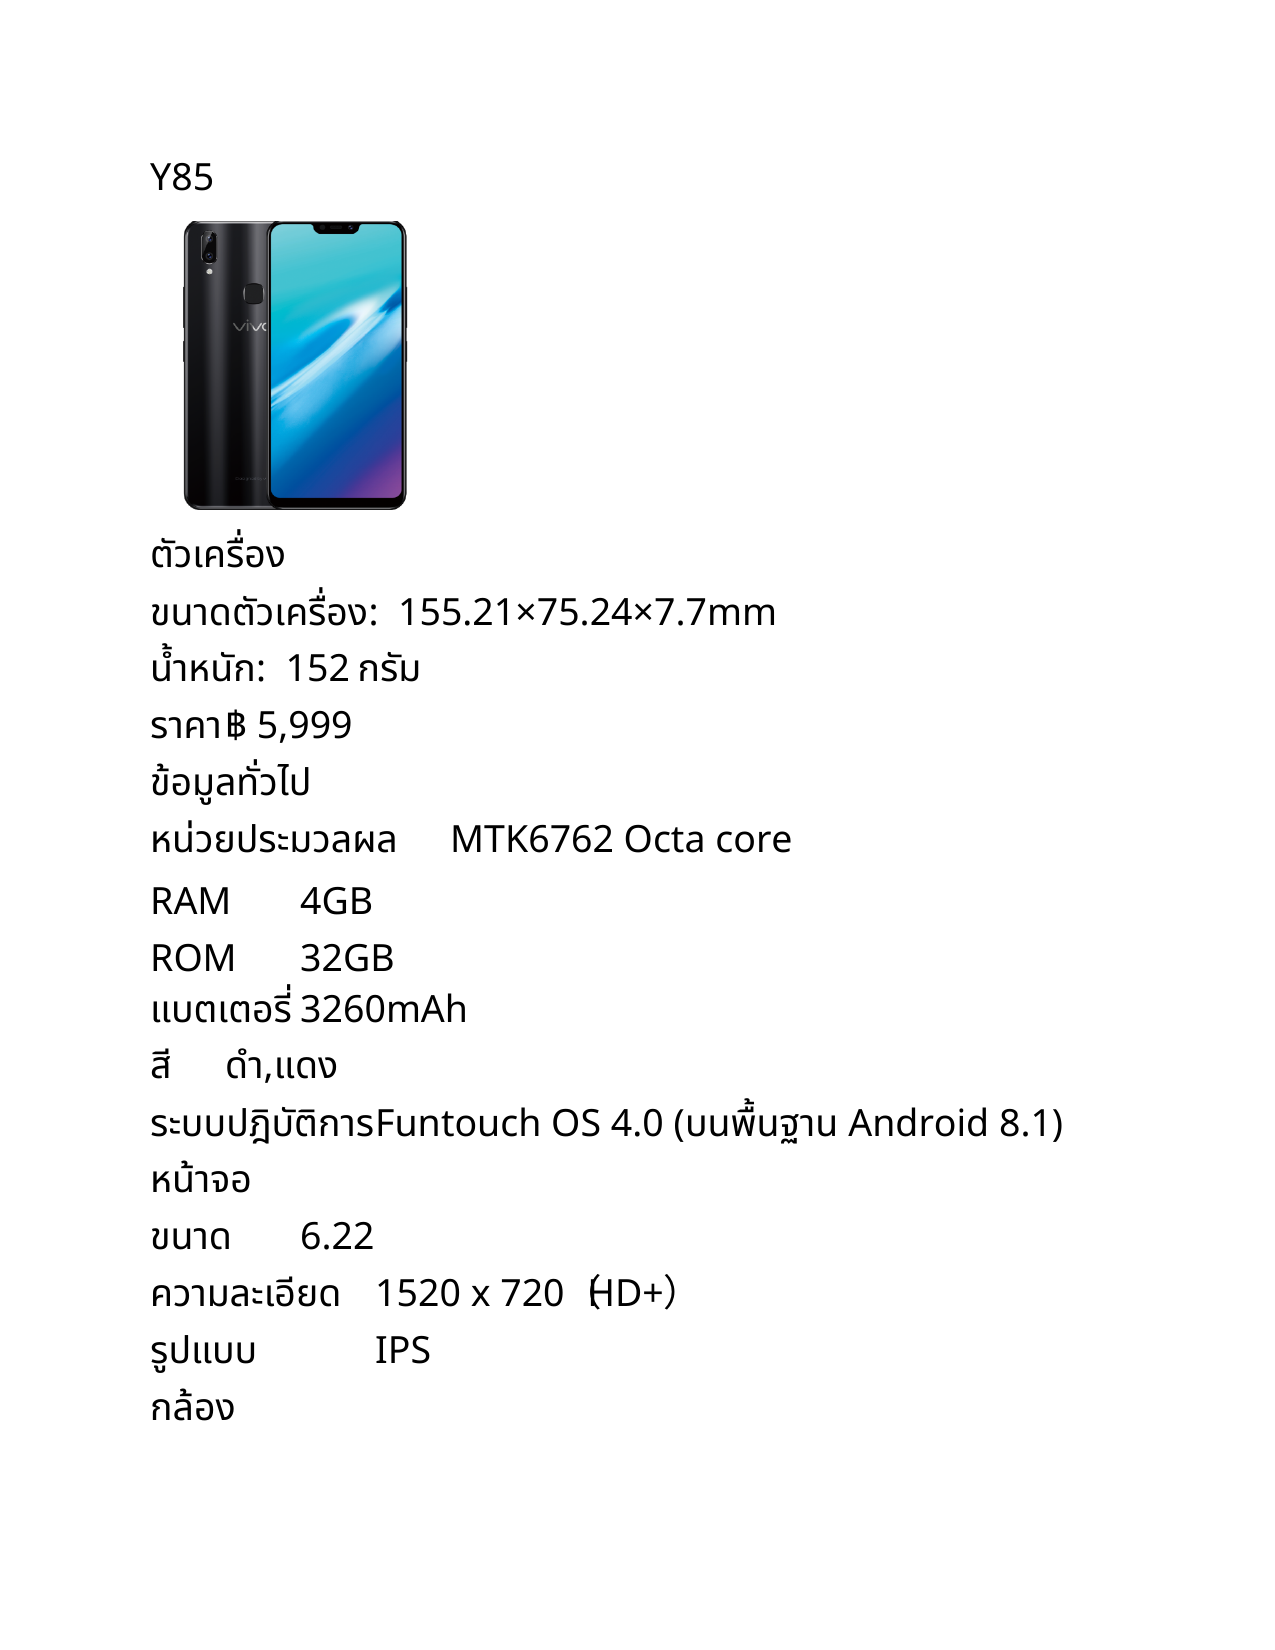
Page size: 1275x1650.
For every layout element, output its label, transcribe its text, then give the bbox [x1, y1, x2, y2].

text กล้อง [150, 1380, 1125, 1437]
text ความละเอียด 1520 x 720（HD+） [150, 1266, 1125, 1323]
text รูปแบบ IPS [150, 1323, 1125, 1380]
text ระบบปฎิบัติการ Funtouch OS 4.0 (บนพื้นฐาน Android 8.1) [150, 1096, 1125, 1153]
text ราคา ฿ 5,999 [150, 699, 1125, 756]
text Y85 [150, 150, 1125, 201]
text ข้อมูลทั่วไป [150, 756, 1125, 812]
text ตัวเครื่อง [150, 528, 1125, 585]
text ROM 32GB [150, 926, 1125, 982]
text หน้าจอ [150, 1153, 1125, 1209]
picture [150, 221, 438, 510]
text ขนาด 6.22 [150, 1209, 1125, 1266]
text RAM 4GB [150, 869, 1125, 926]
text สี ดำ,แดง [150, 1039, 1125, 1096]
text หน่วยประมวลผล MTK6762 Octa core [150, 812, 1125, 869]
text แบตเตอรี่ 3260mAh [150, 982, 1125, 1039]
text ขนาดตัวเครื่อง: 155.21×75.24×7.7mm น้ำหนัก: 152กรัม [150, 585, 1125, 699]
